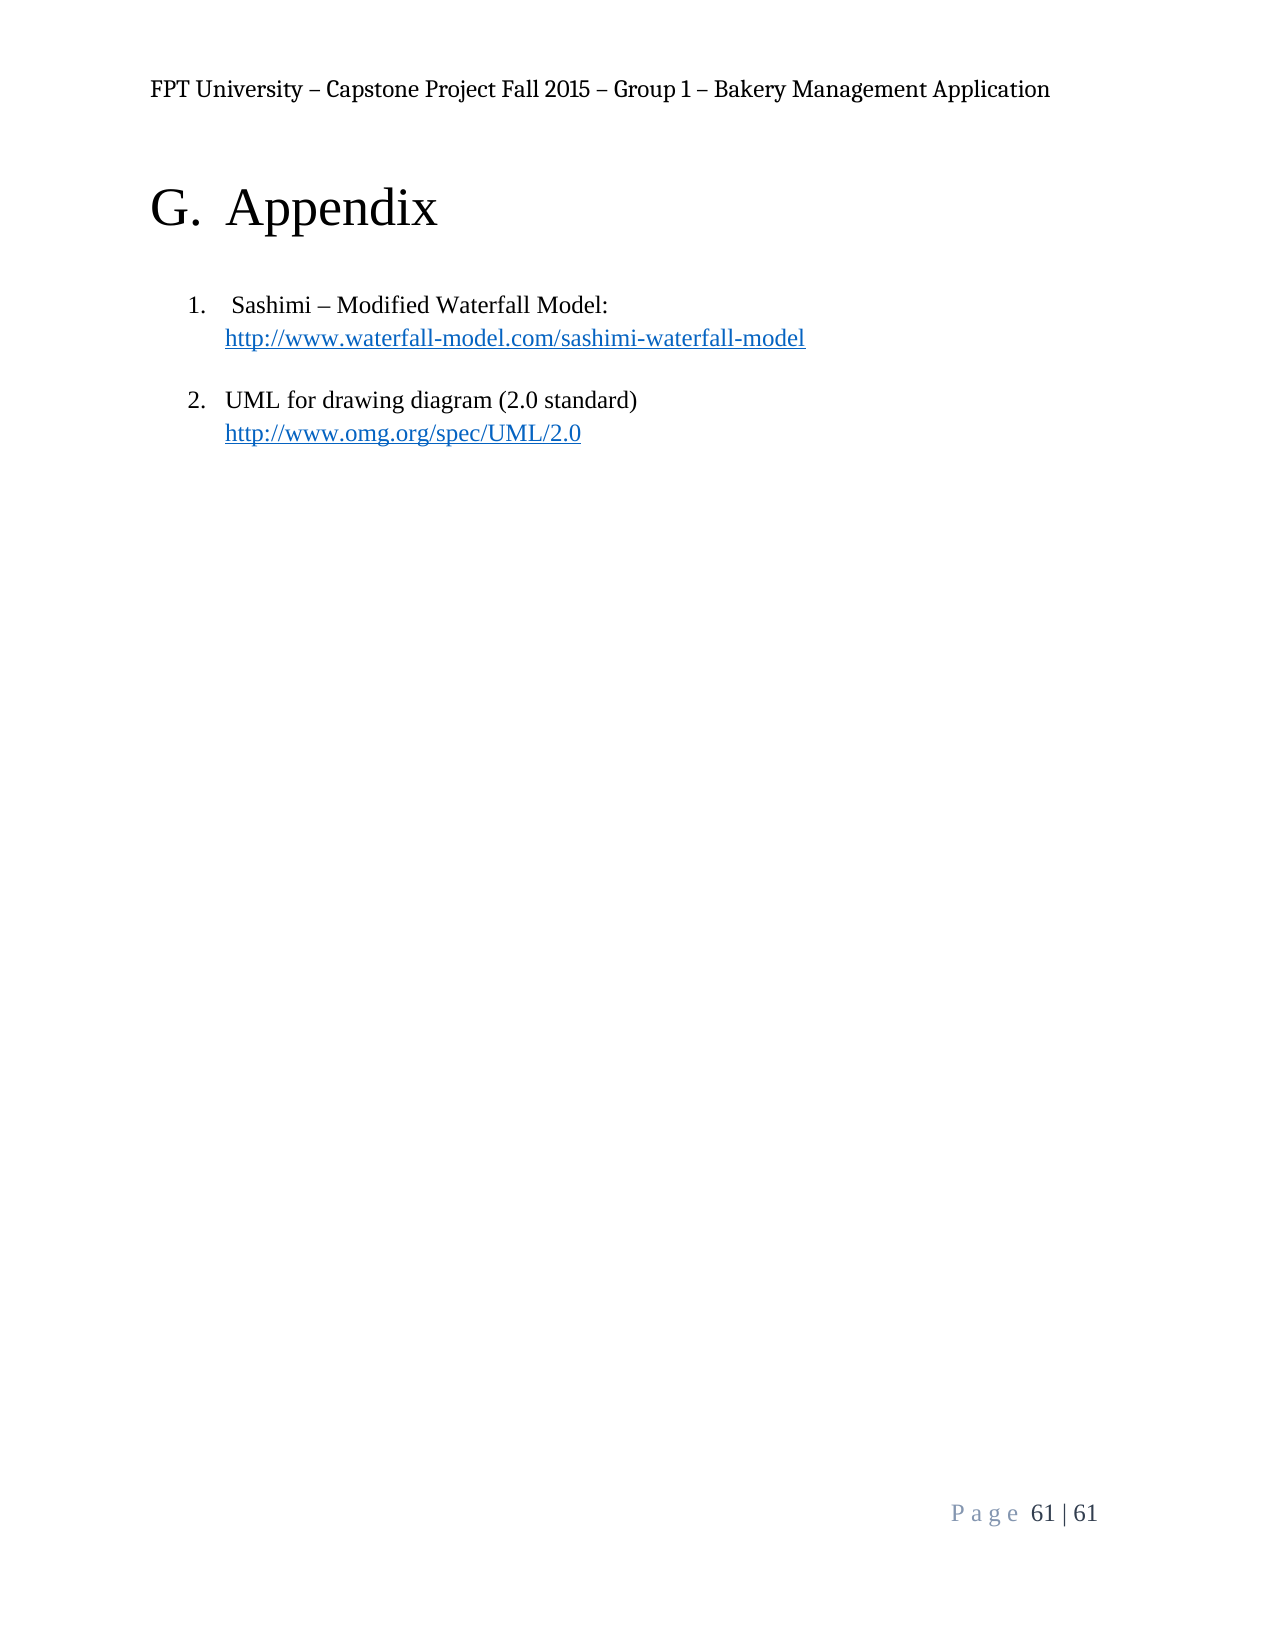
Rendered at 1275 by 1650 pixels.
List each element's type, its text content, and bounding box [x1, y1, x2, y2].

list http://www.omg.org/spec/UML/2.0 [225, 418, 1125, 447]
list Sashimi – Modified Waterfall Model: [187, 290, 1125, 319]
list http://www.waterfall-model.com/sashimi-waterfall-model [225, 323, 1125, 352]
subtitle Appendix [150, 175, 1125, 237]
list UML for drawing diagram (2.0 standard) [187, 385, 1125, 414]
